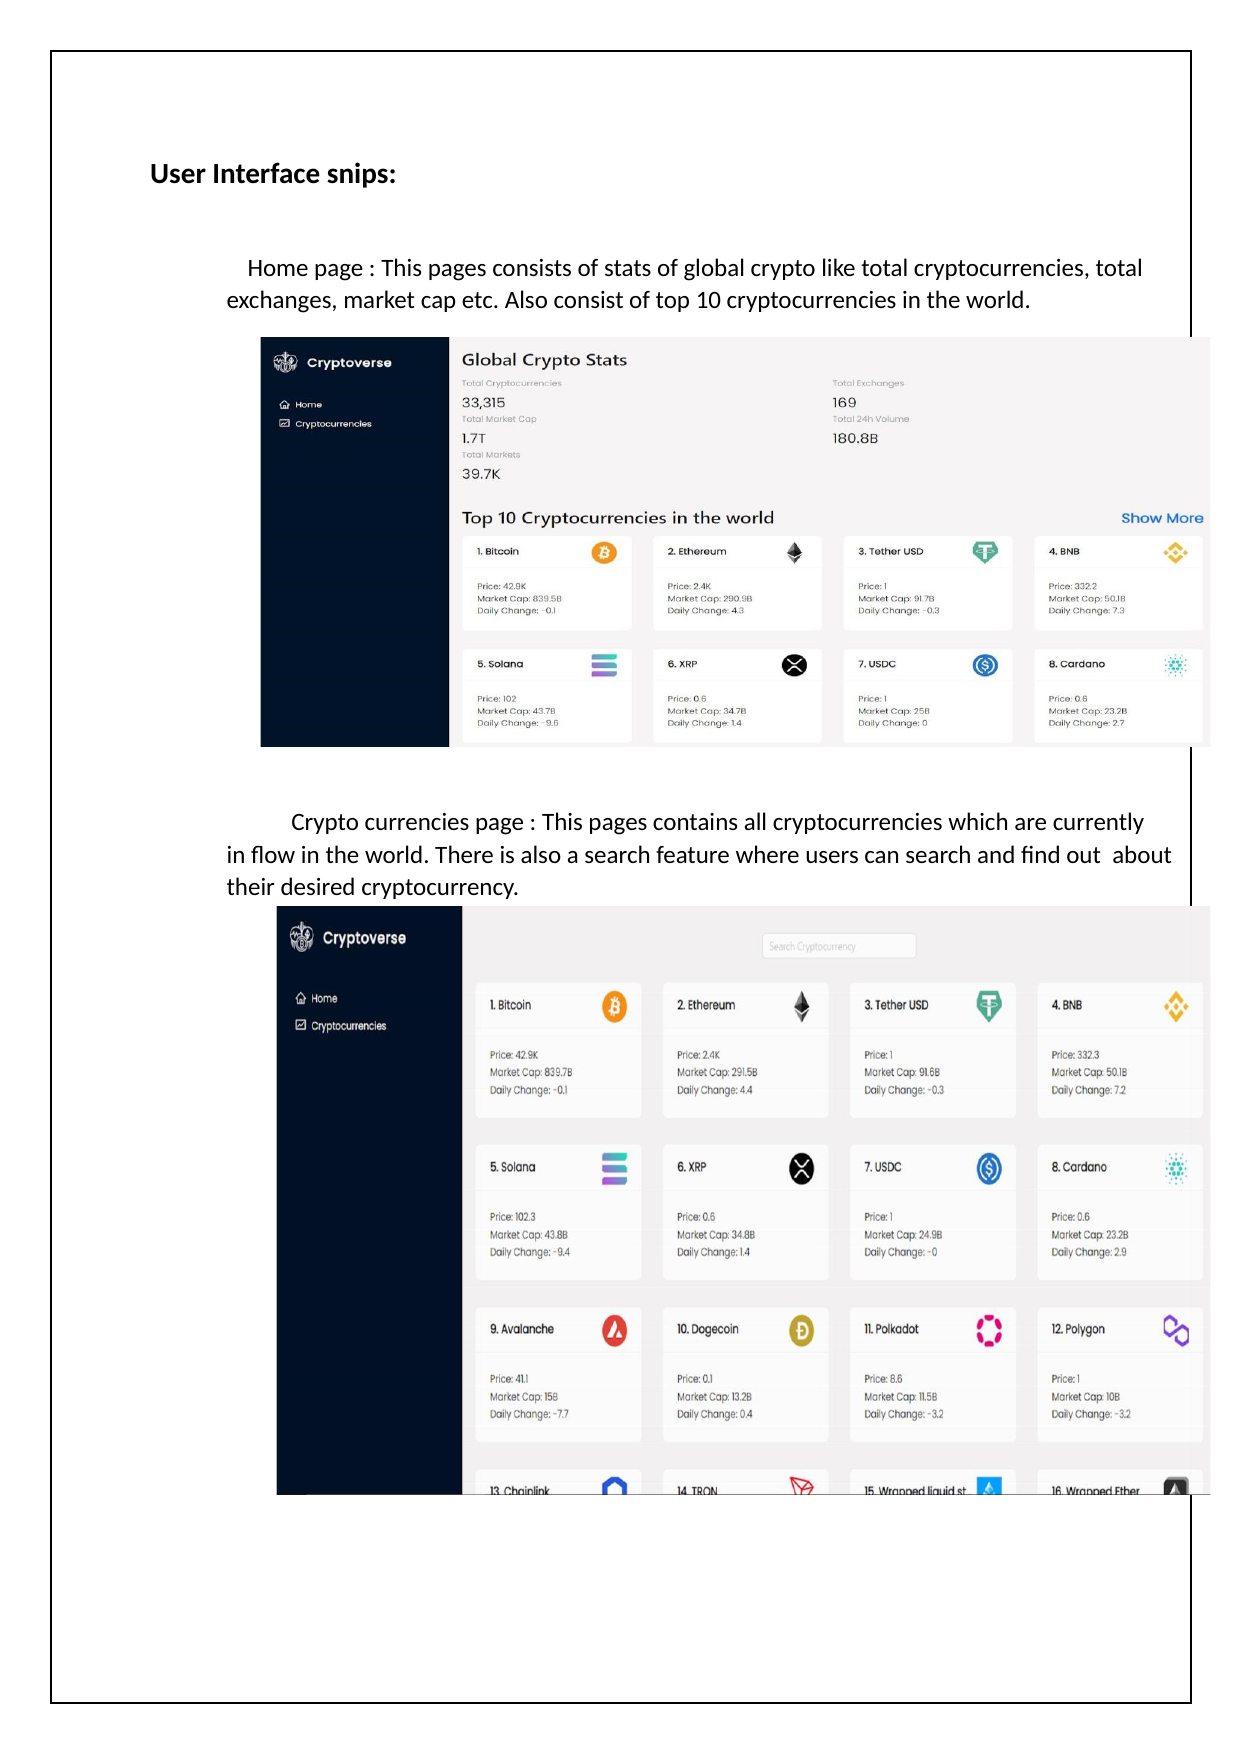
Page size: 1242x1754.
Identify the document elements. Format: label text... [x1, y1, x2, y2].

text Crypto currencies page : This pages contains all cryptocurrencies which are currently in flow in the world. There is also a search feature where users can search and find out about their desired cryptocurrency. [226, 806, 1173, 902]
text Home page : This pages consists of stats of global crypto like total cryptocurrencies, total exchanges, market cap etc. Also consist of top 10 cryptocurrencies in the world. [226, 252, 1209, 315]
picture [260, 337, 1211, 747]
picture [276, 905, 1211, 1495]
text User Interface snips: [150, 155, 1210, 191]
